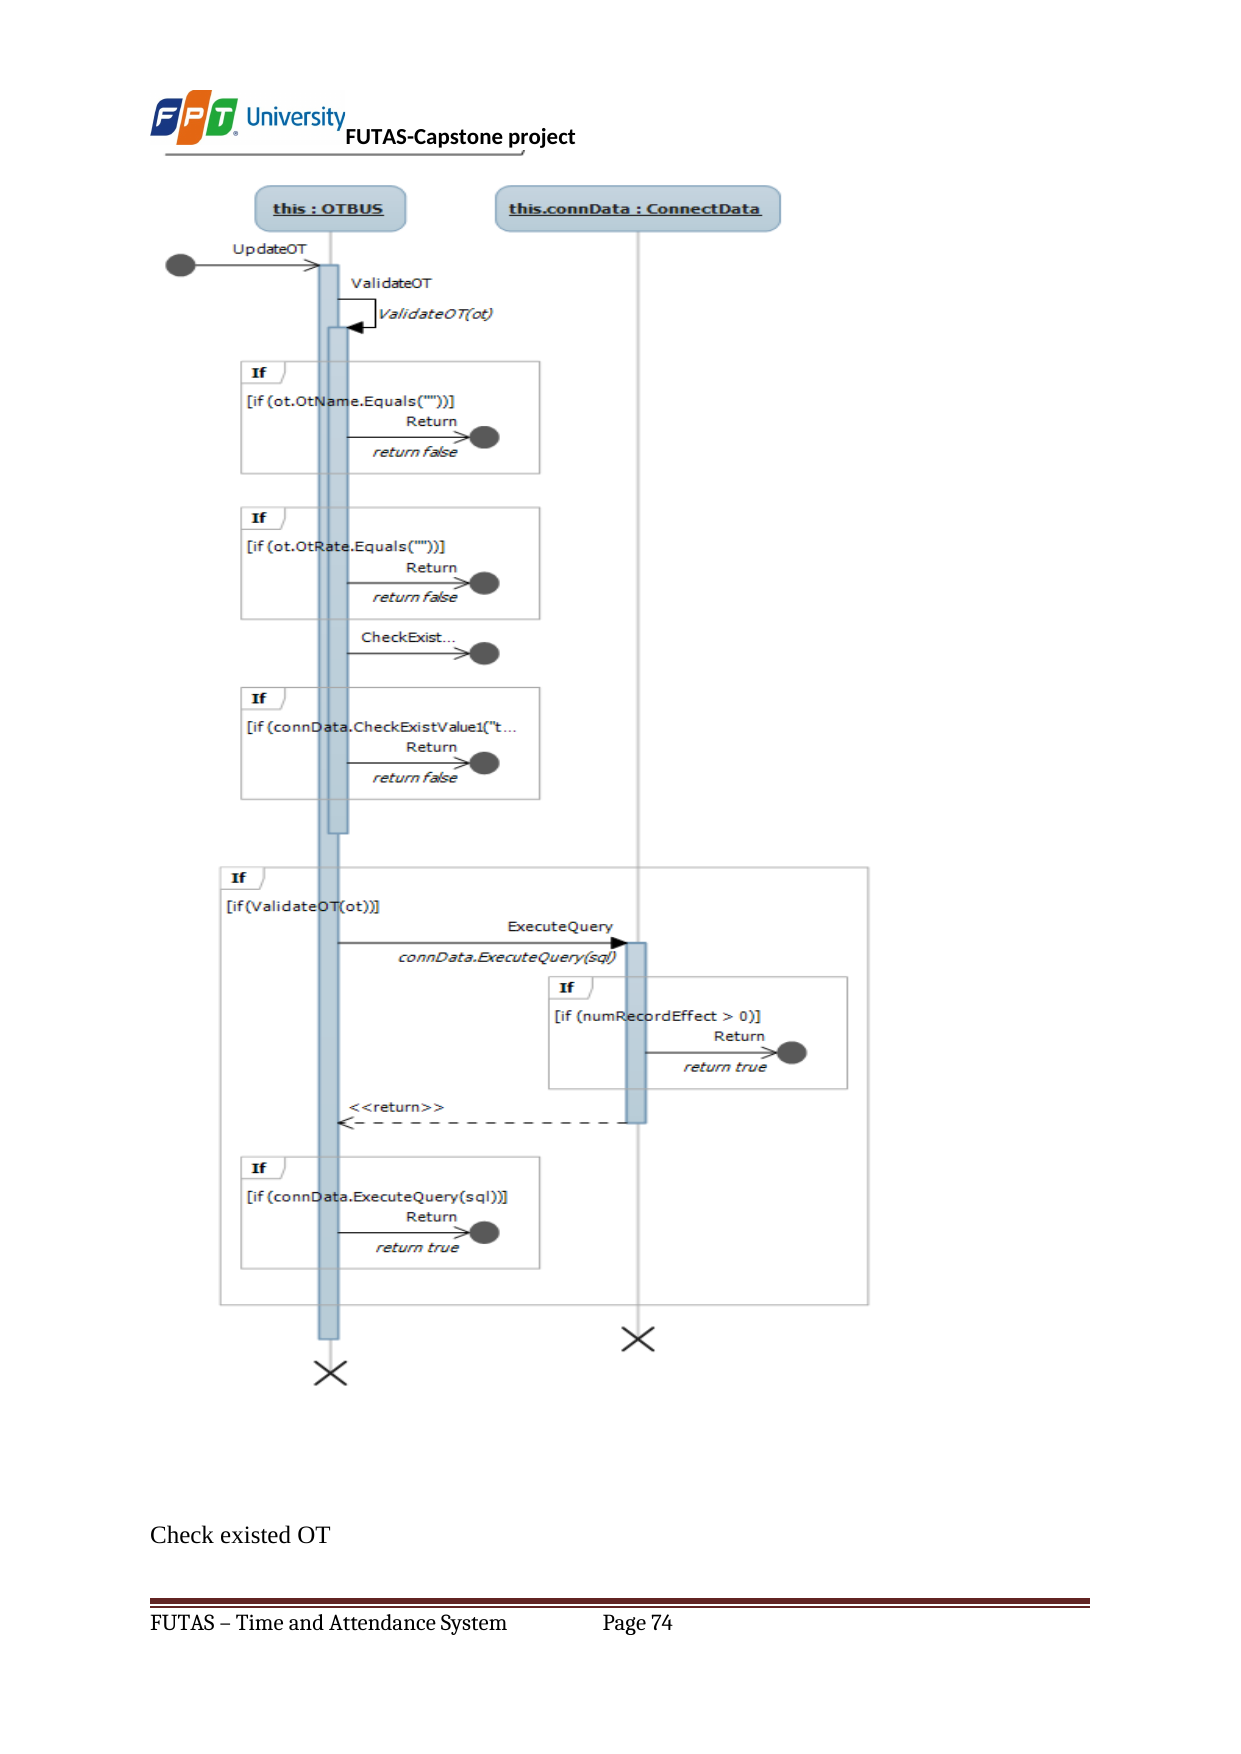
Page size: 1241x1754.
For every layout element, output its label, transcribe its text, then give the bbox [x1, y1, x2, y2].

text Check existed OT [150, 1520, 1090, 1549]
picture [150, 150, 964, 1388]
picture [150, 90, 346, 145]
